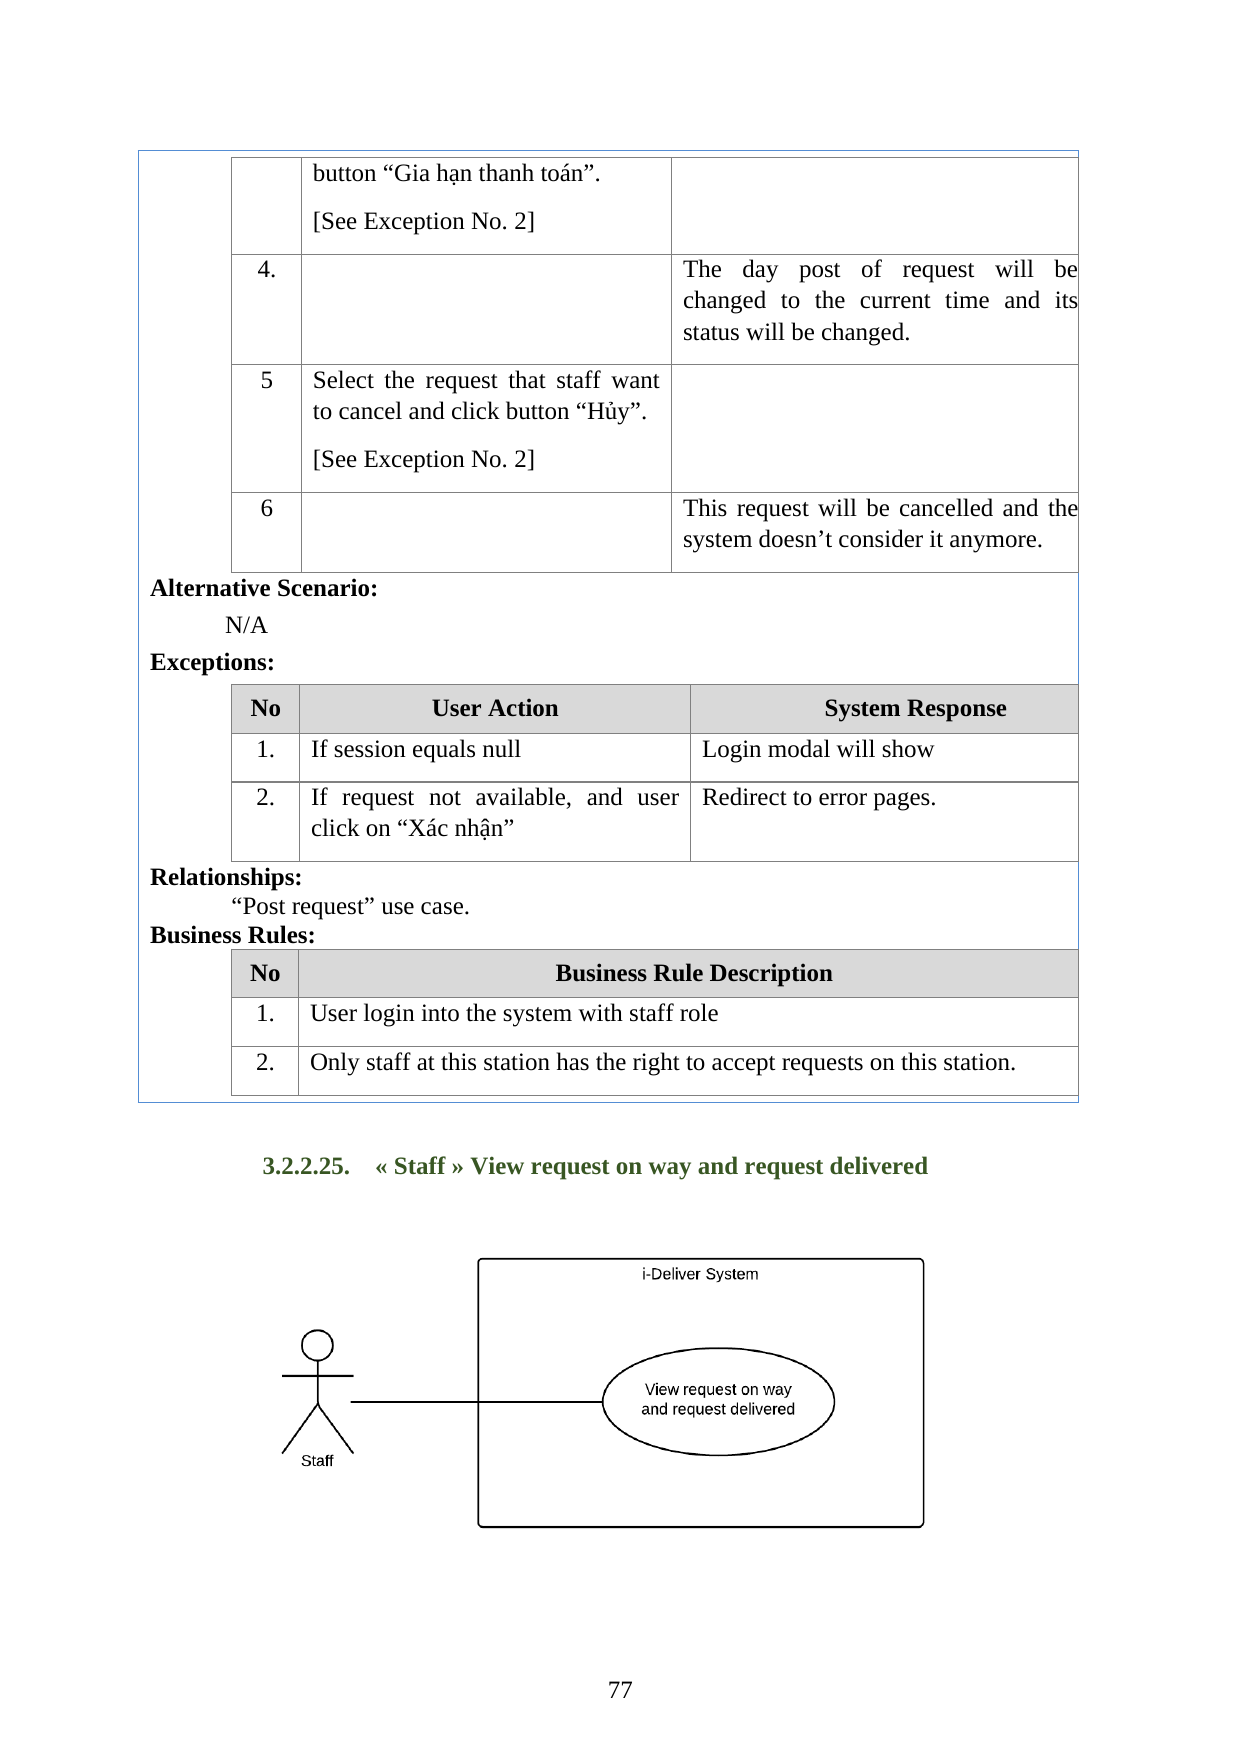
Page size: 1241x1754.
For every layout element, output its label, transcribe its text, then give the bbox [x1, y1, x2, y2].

picture [249, 1194, 991, 1591]
subtitle « Staff » View request on way and request delivered [262, 1151, 1090, 1179]
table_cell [139, 151, 1078, 1102]
